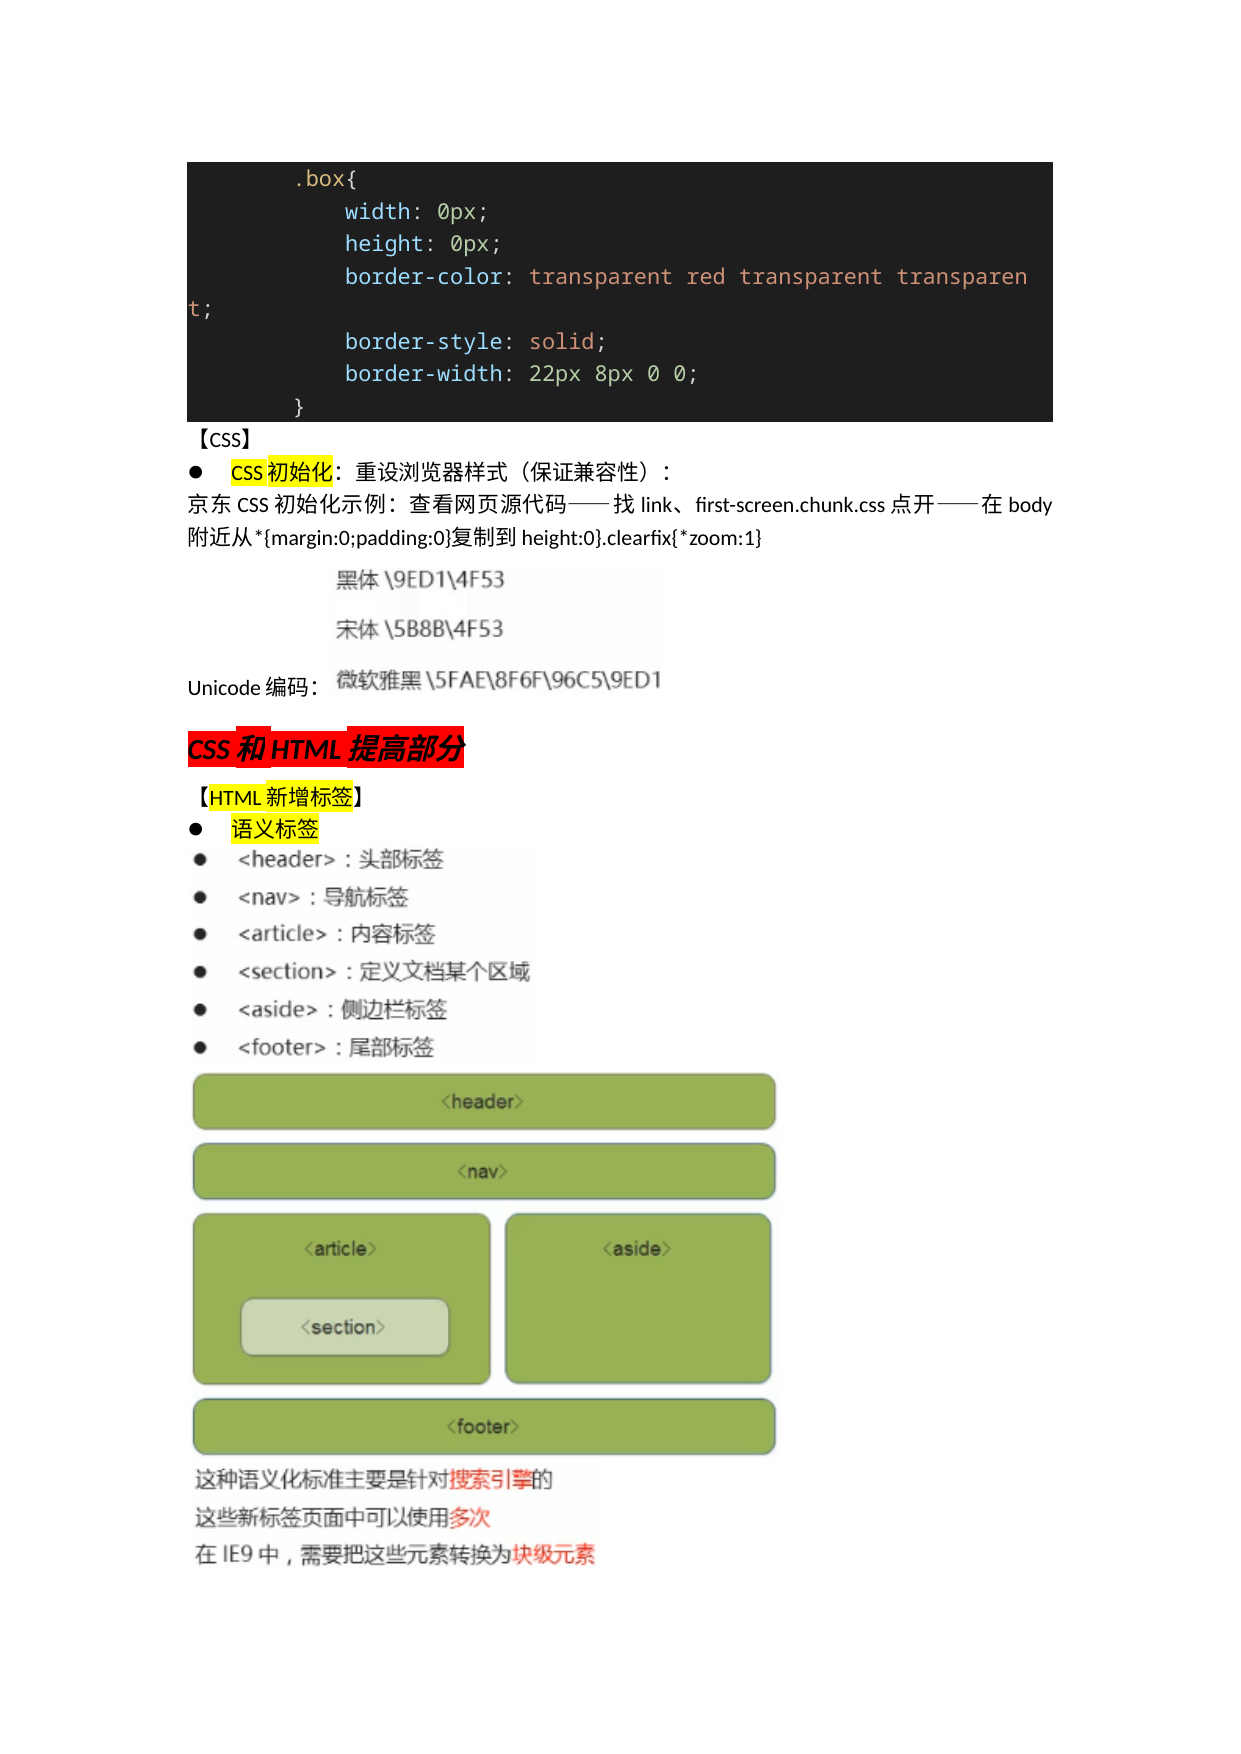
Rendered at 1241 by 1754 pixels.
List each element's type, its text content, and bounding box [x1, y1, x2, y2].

picture [331, 565, 663, 695]
text .box{ [187, 162, 1053, 194]
picture [187, 844, 536, 1062]
picture [187, 1072, 782, 1460]
list 【CSS】 [187, 422, 1053, 454]
list 语义标签 [187, 812, 1053, 844]
text width: 0px; [187, 194, 1053, 227]
text border-width: 22px 8px 0 0; [187, 357, 1053, 389]
list CSS初始化：重设浏览器样式（保证兼容性）： [187, 454, 1053, 487]
text height: 0px; [187, 227, 1053, 259]
list CSS和HTML提高部分 [187, 714, 1053, 779]
text border-color: transparent red transparent transparent; [187, 259, 1053, 324]
list 【HTML新增标签】 [187, 779, 1053, 812]
list 京东CSS初始化示例：查看网页源代码——找link、first-screen.chunk.css点开——在body附近从*{margin:0;padding:0}复制到height:0}.clearfix{*zoom:1} [187, 487, 1053, 552]
picture [187, 1462, 602, 1570]
text } [187, 389, 1053, 422]
text border-style: solid; [187, 324, 1053, 357]
